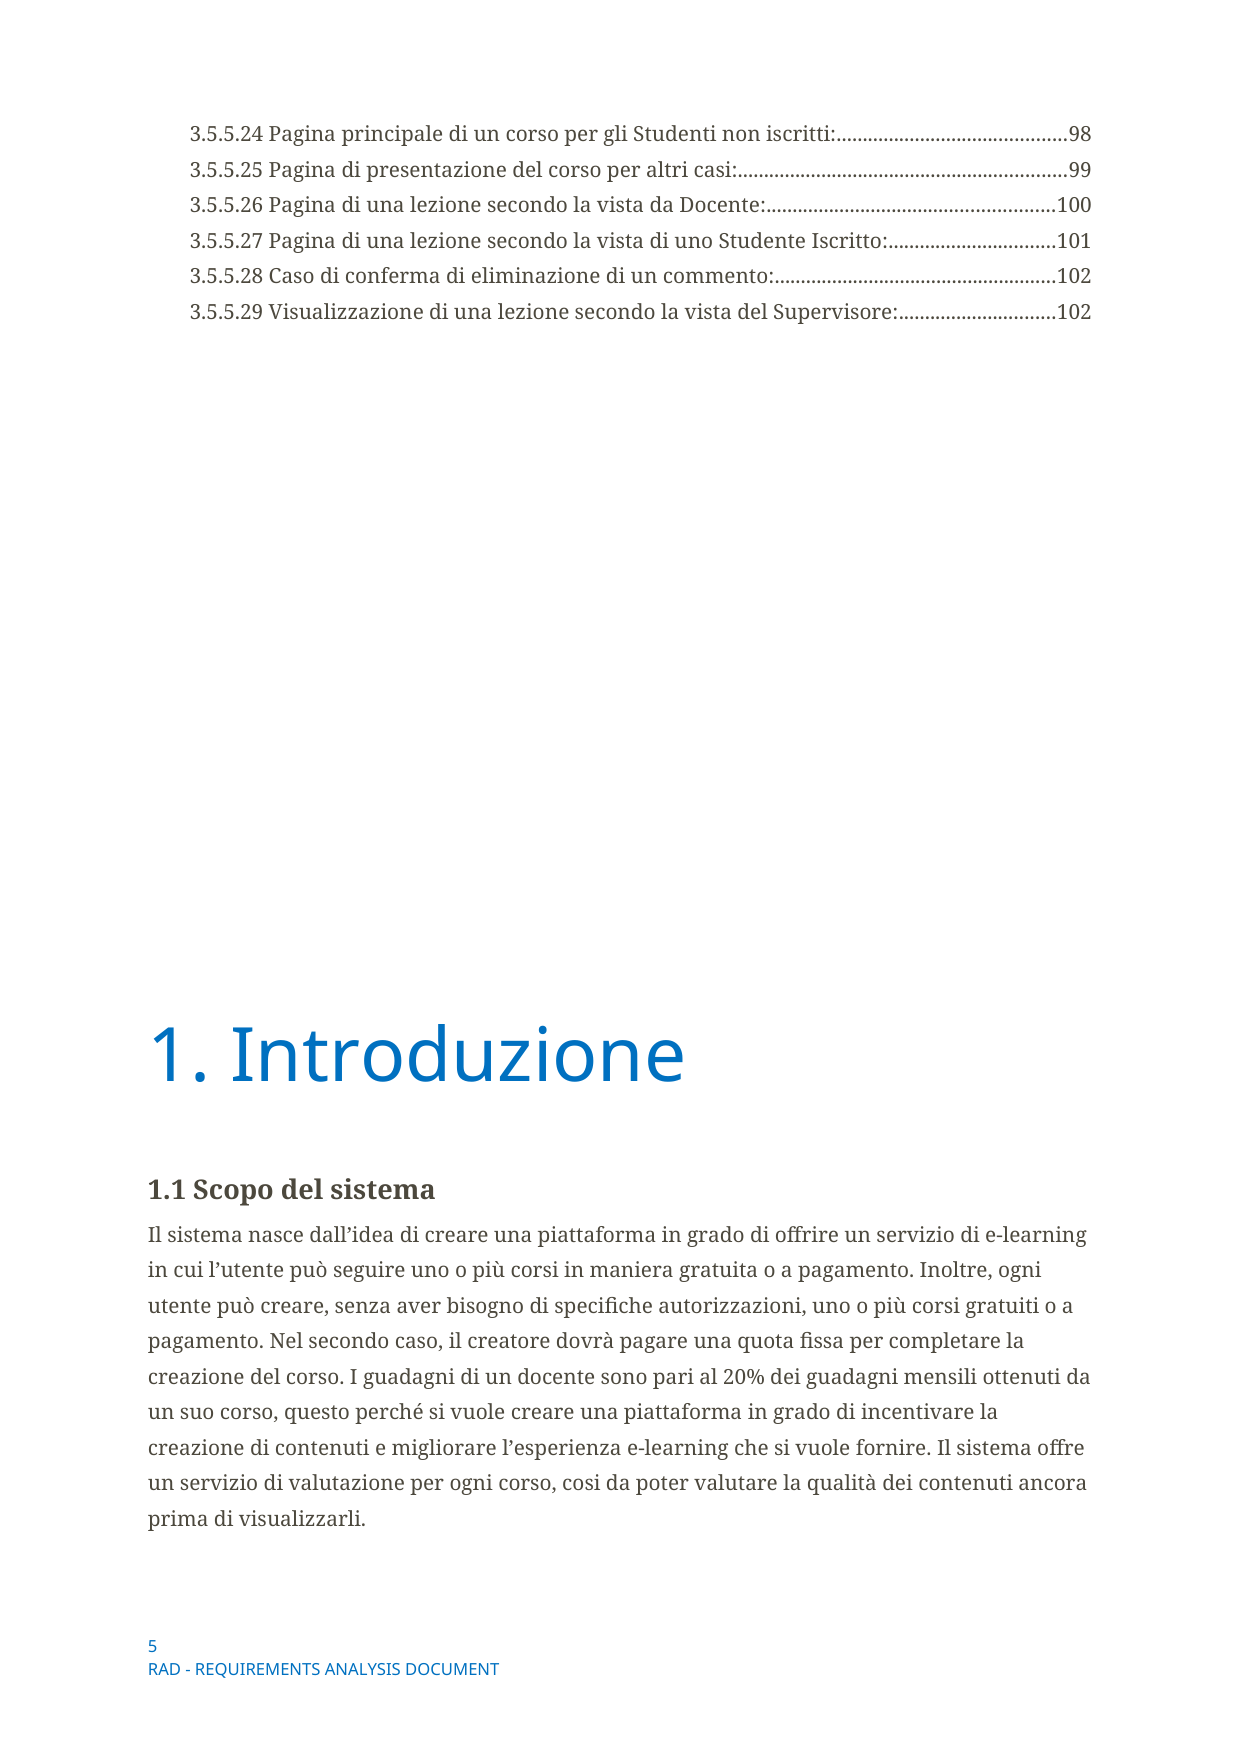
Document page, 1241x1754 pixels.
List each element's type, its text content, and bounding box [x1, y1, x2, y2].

subtitle 1.1 Scopo del sistema [148, 1170, 1092, 1207]
text Il sistema nasce dall’idea di creare una piattaforma in grado di offrire un servizio di e-learning in cui l’utente può seguire uno o più corsi in maniera gratuita o a pagamento. Inoltre, ogni utente può creare, senza aver bisogno di specifiche autorizzazioni, uno o più corsi gratuiti o a pagamento. Nel secondo caso, il creatore dovrà pagare una quota fissa per completare la creazione del corso. I guadagni di un docente sono pari al 20% dei guadagni mensili ottenuti da un suo corso, questo perché si vuole creare una piattaforma in grado di incentivare la creazione di contenuti e migliorare l’esperienza e-learning che si vuole fornire. Il sistema offre un servizio di valutazione per ogni corso, cosi da poter valutare la qualità dei contenuti ancora prima di visualizzarli. [148, 1220, 1092, 1532]
subtitle 1. Introduzione [148, 1001, 1092, 1103]
